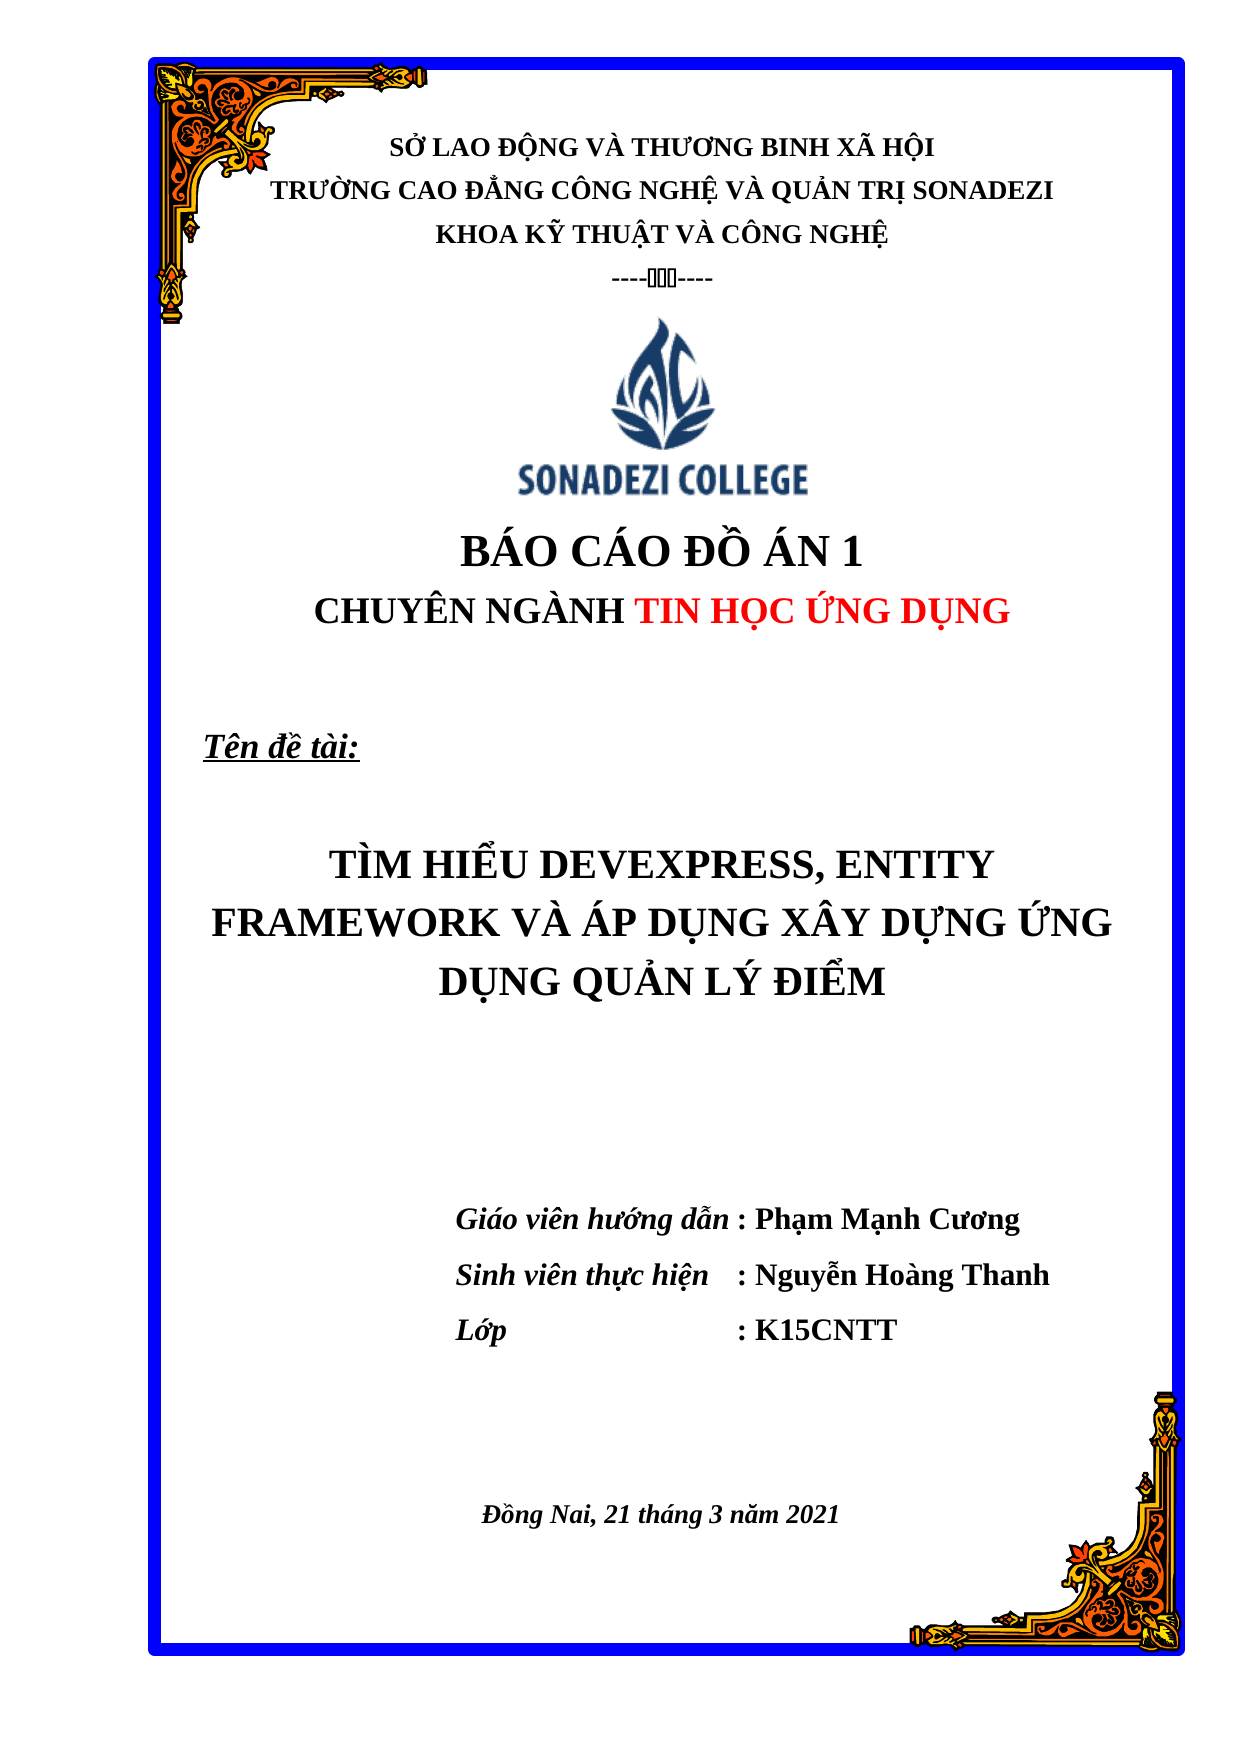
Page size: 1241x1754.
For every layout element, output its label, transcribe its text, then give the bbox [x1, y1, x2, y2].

text TRƯỜNG CAO ĐẲNG CÔNG NGHỆ VÀ QUẢN TRỊ SONADEZI [202, 174, 1122, 205]
text TÌM HIỂU DEVEXPRESS, ENTITY FRAMEWORK VÀ ÁP DỤNG XÂY DỰNG ỨNG DỤNG QUẢN LÝ ĐIỂM [202, 832, 1122, 1007]
text Sinh viên thực hiện : Nguyễn Hoàng Thanh [202, 1256, 1122, 1292]
text Đồng Nai, 21 tháng 3 năm 2021 [202, 1498, 1122, 1529]
text Tên đề tài: [202, 725, 1122, 766]
text Lớp : K15CNTT [202, 1312, 1122, 1348]
text CHUYÊN NGÀNH TIN HỌC ỨNG DỤNG [202, 589, 1122, 632]
text SỞ LAO ĐỘNG VÀ THƯƠNG BINH XÃ HỘI [202, 131, 1122, 162]
text KHOA KỸ THUẬT VÀ CÔNG NGHỆ [202, 218, 1122, 249]
text Giáo viên hướng dẫn : Phạm Mạnh Cương [202, 1200, 1122, 1236]
text BÁO CÁO ĐỒ ÁN 1 [202, 514, 1122, 576]
text -------- [202, 262, 1122, 293]
picture [512, 311, 813, 502]
